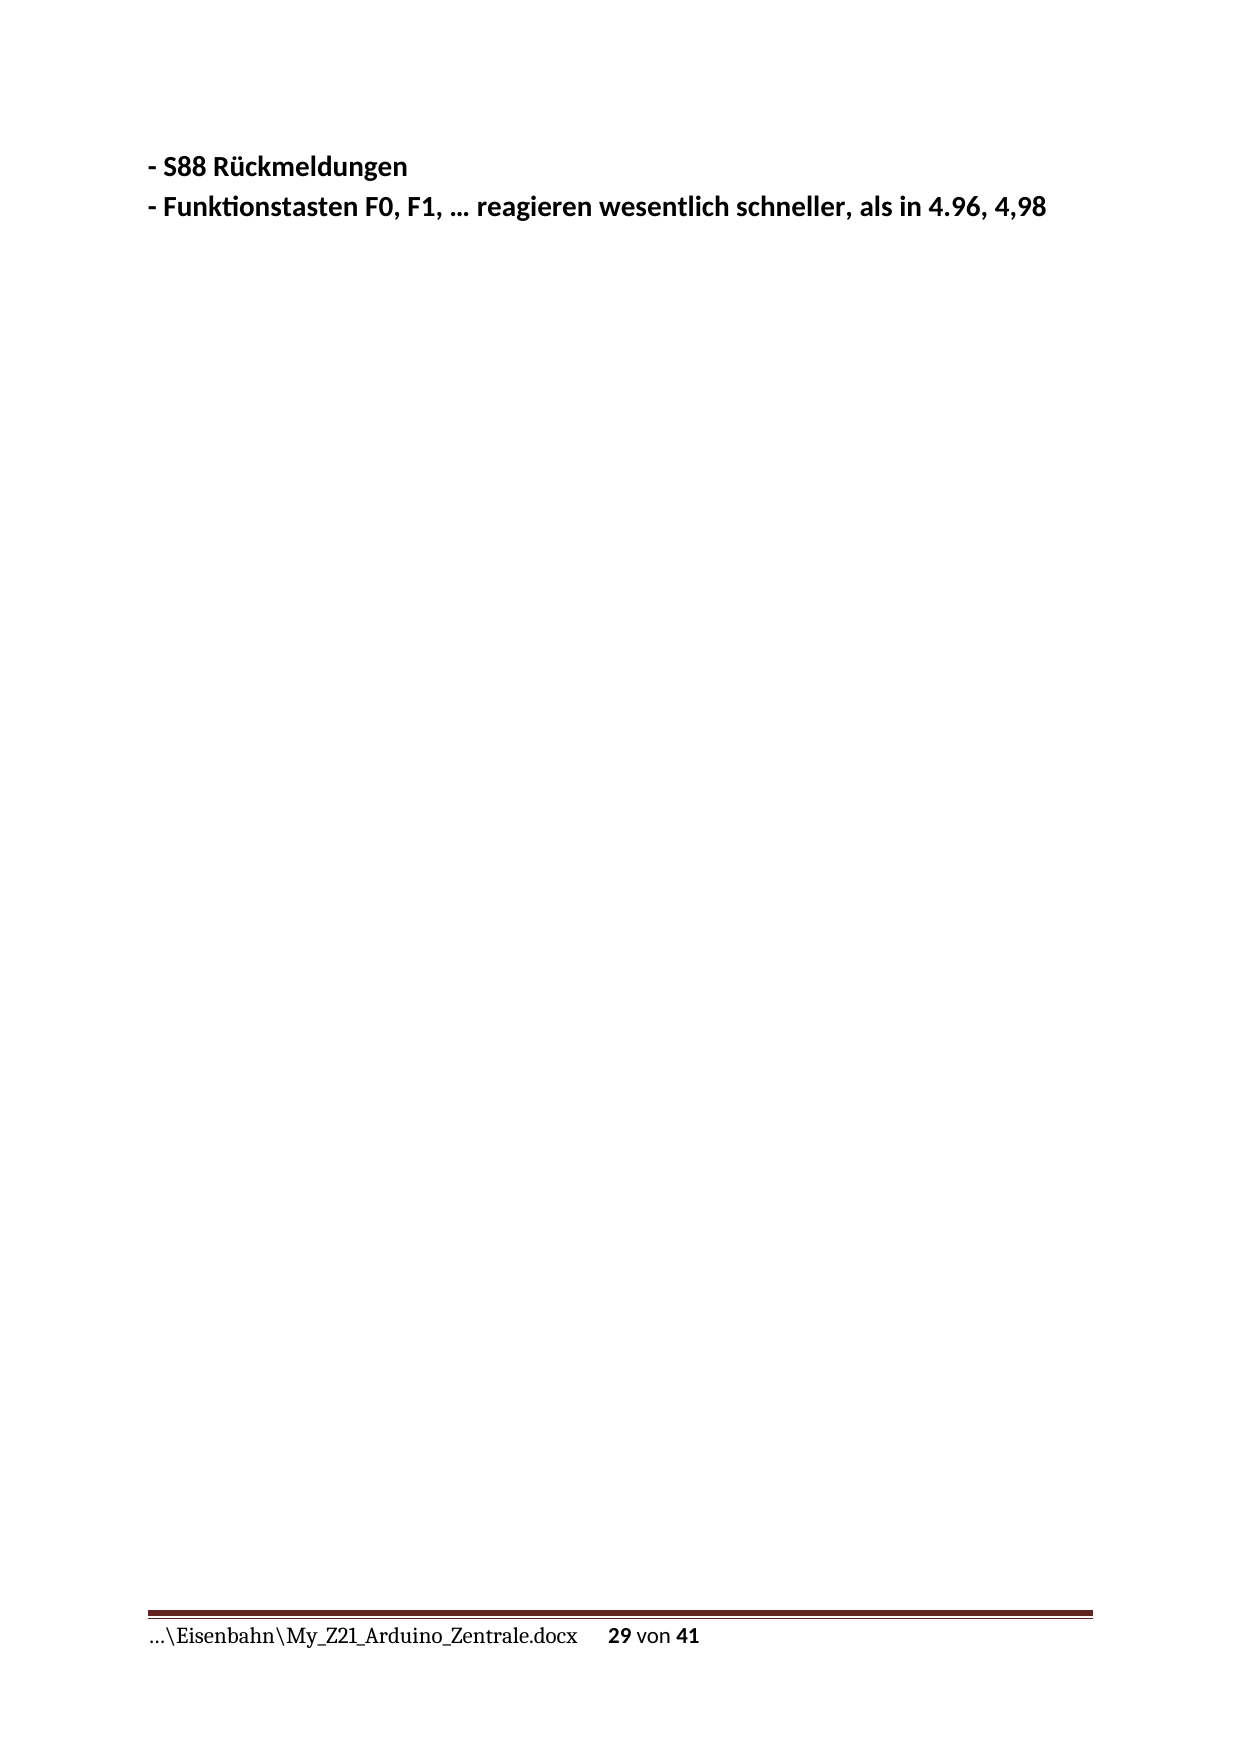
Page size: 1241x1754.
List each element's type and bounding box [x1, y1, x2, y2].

text [148, 148, 1093, 224]
